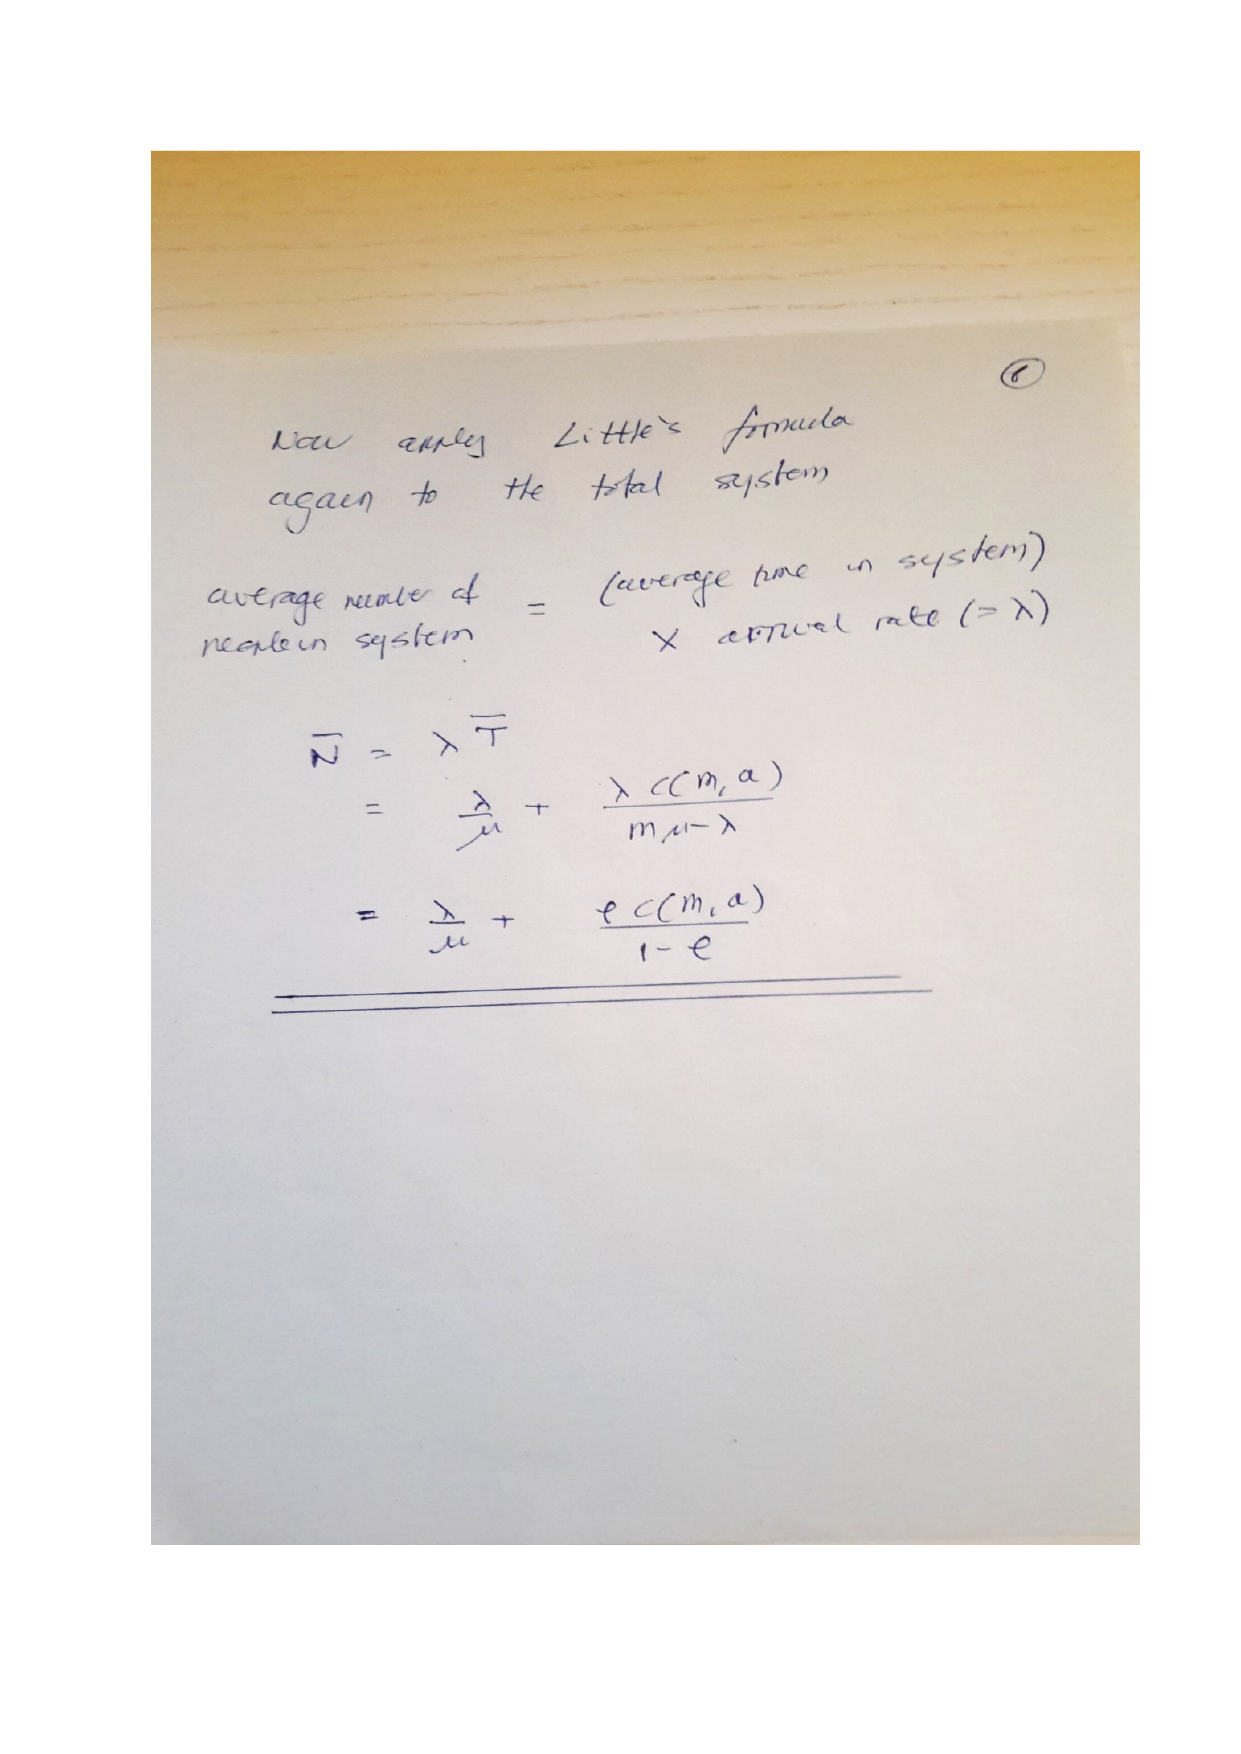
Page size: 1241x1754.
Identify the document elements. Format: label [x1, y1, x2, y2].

picture [152, 152, 1140, 1545]
